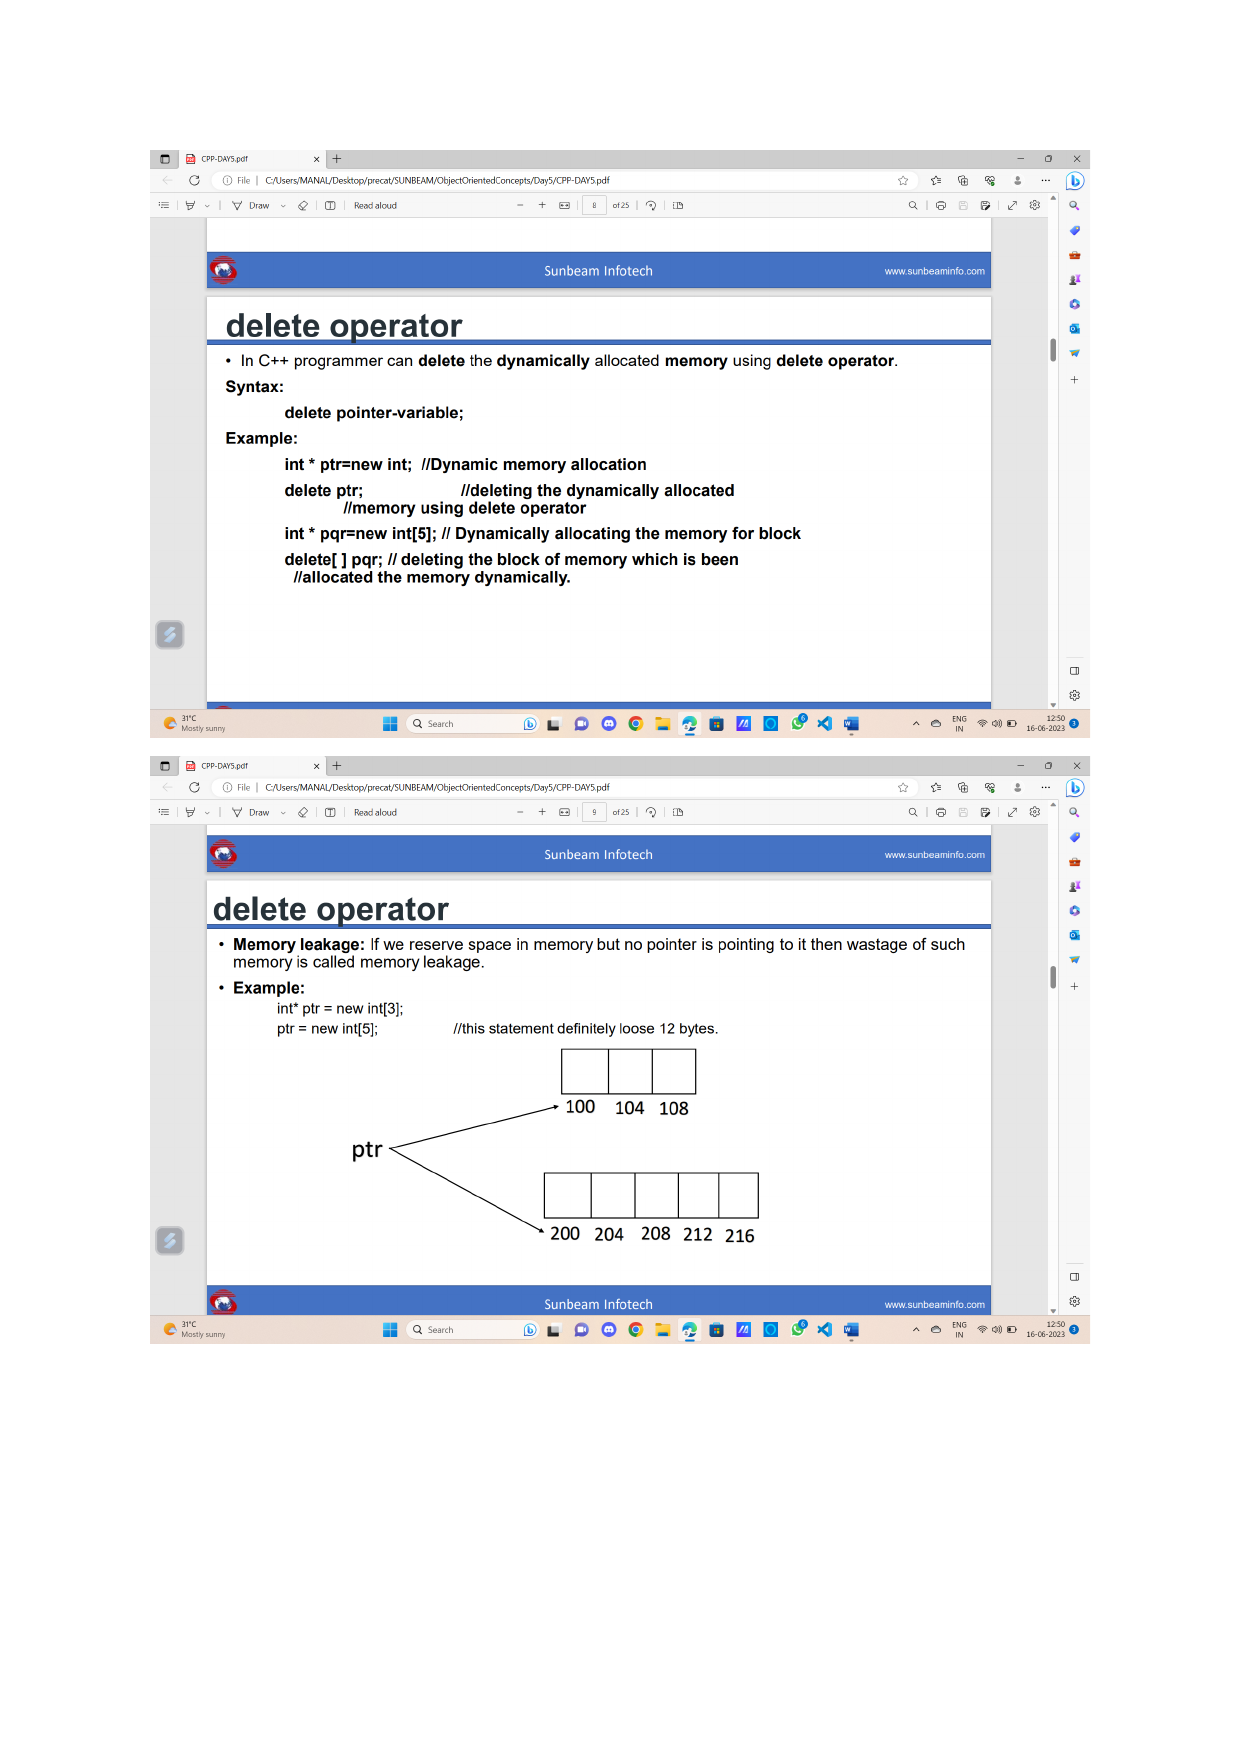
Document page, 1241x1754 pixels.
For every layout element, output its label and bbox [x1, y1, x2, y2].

picture [150, 756, 1091, 1344]
picture [150, 150, 1091, 738]
